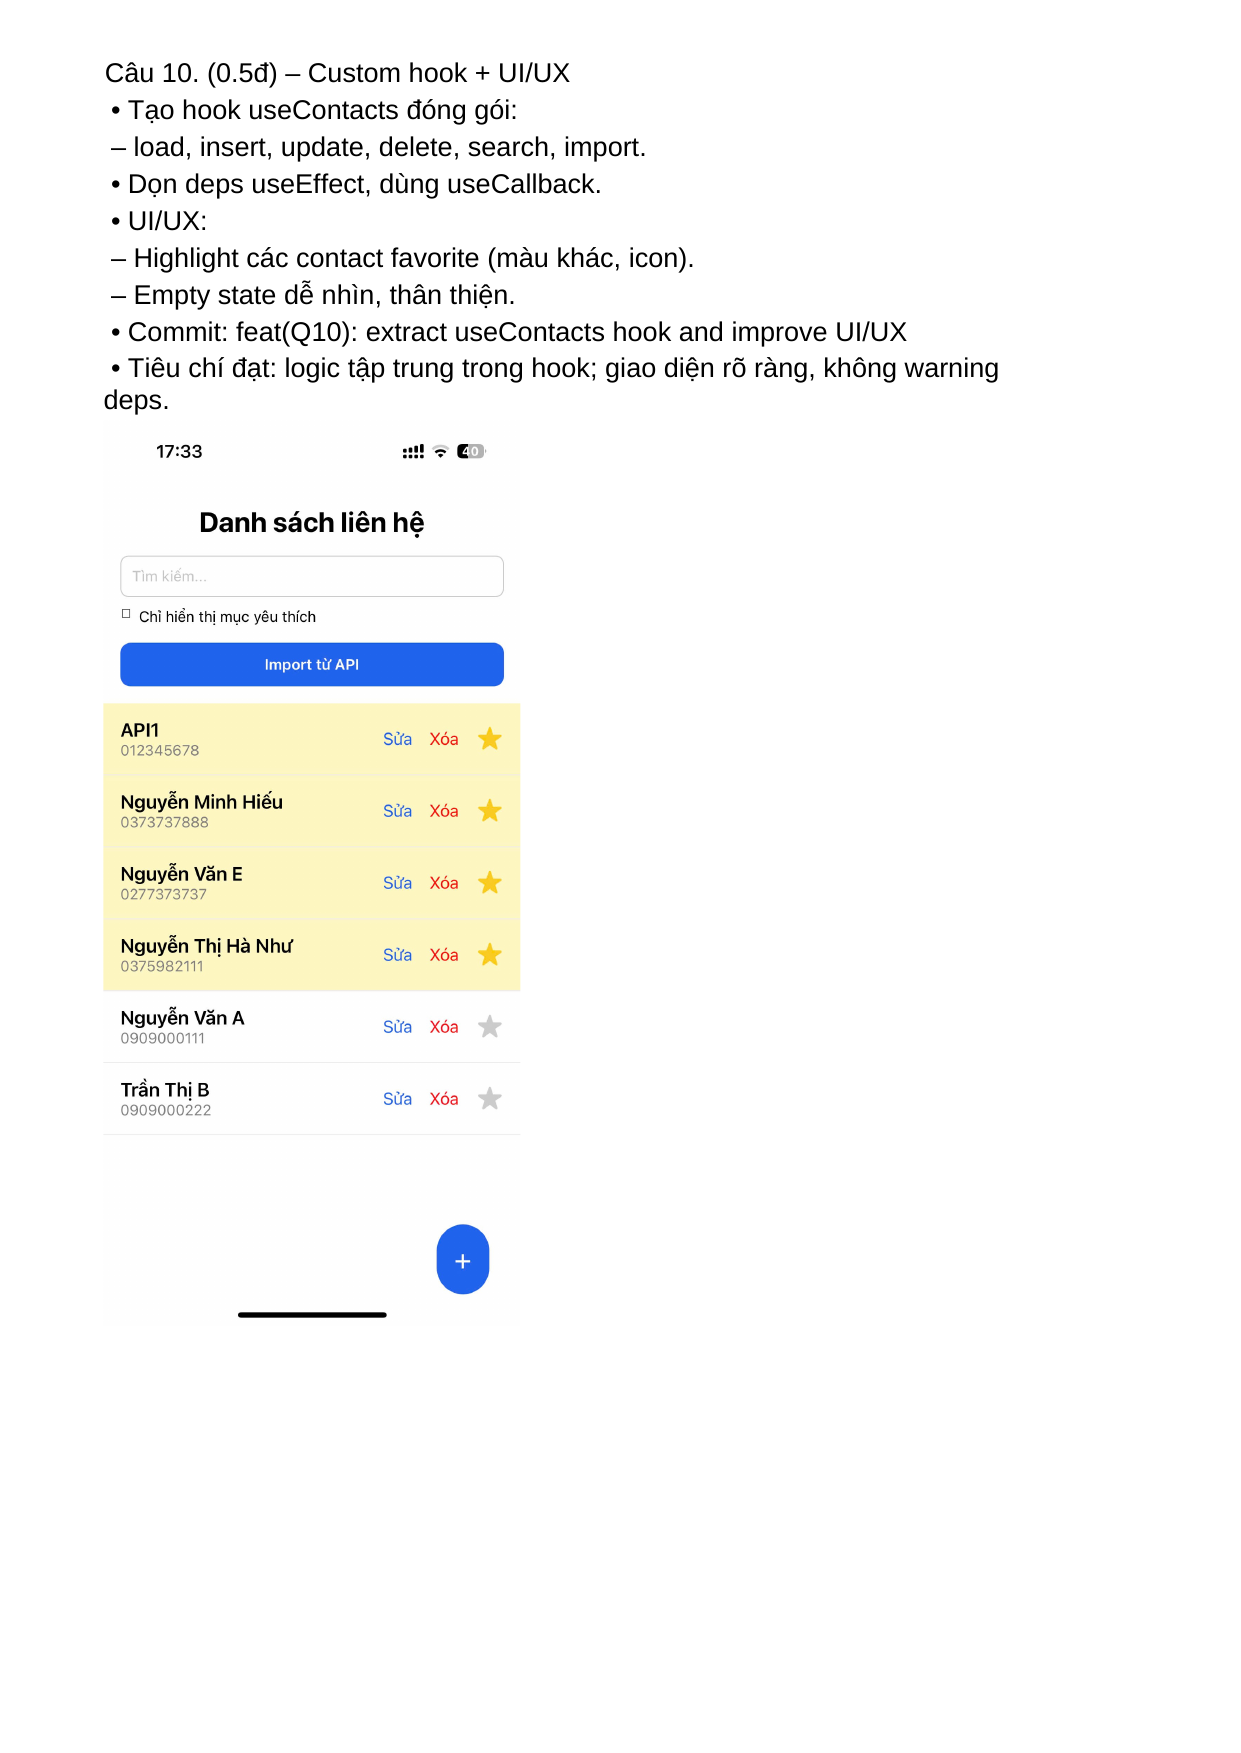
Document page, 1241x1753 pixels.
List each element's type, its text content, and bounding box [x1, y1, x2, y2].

text • Tạo hook useContacts đóng gói: [103, 94, 1059, 126]
picture [103, 420, 521, 1326]
text • UI/UX: [103, 205, 1059, 236]
text • Dọn deps useEffect, dùng useCallback. [103, 168, 1059, 199]
text – load, insert, update, delete, search, import. [103, 131, 1059, 162]
text Câu 10. (0.5đ) – Custom hook + UI/UX [104, 57, 1059, 89]
text • Commit: feat(Q10): extract useContacts hook and improve UI/UX [103, 316, 1059, 347]
text – Highlight các contact favorite (màu khác, icon). [103, 242, 1059, 273]
text • Tiêu chí đạt: logic tập trung trong hook; giao diện rõ ràng, không warning deps. [103, 352, 1059, 415]
text – Empty state dễ nhìn, thân thiện. [103, 279, 1059, 310]
